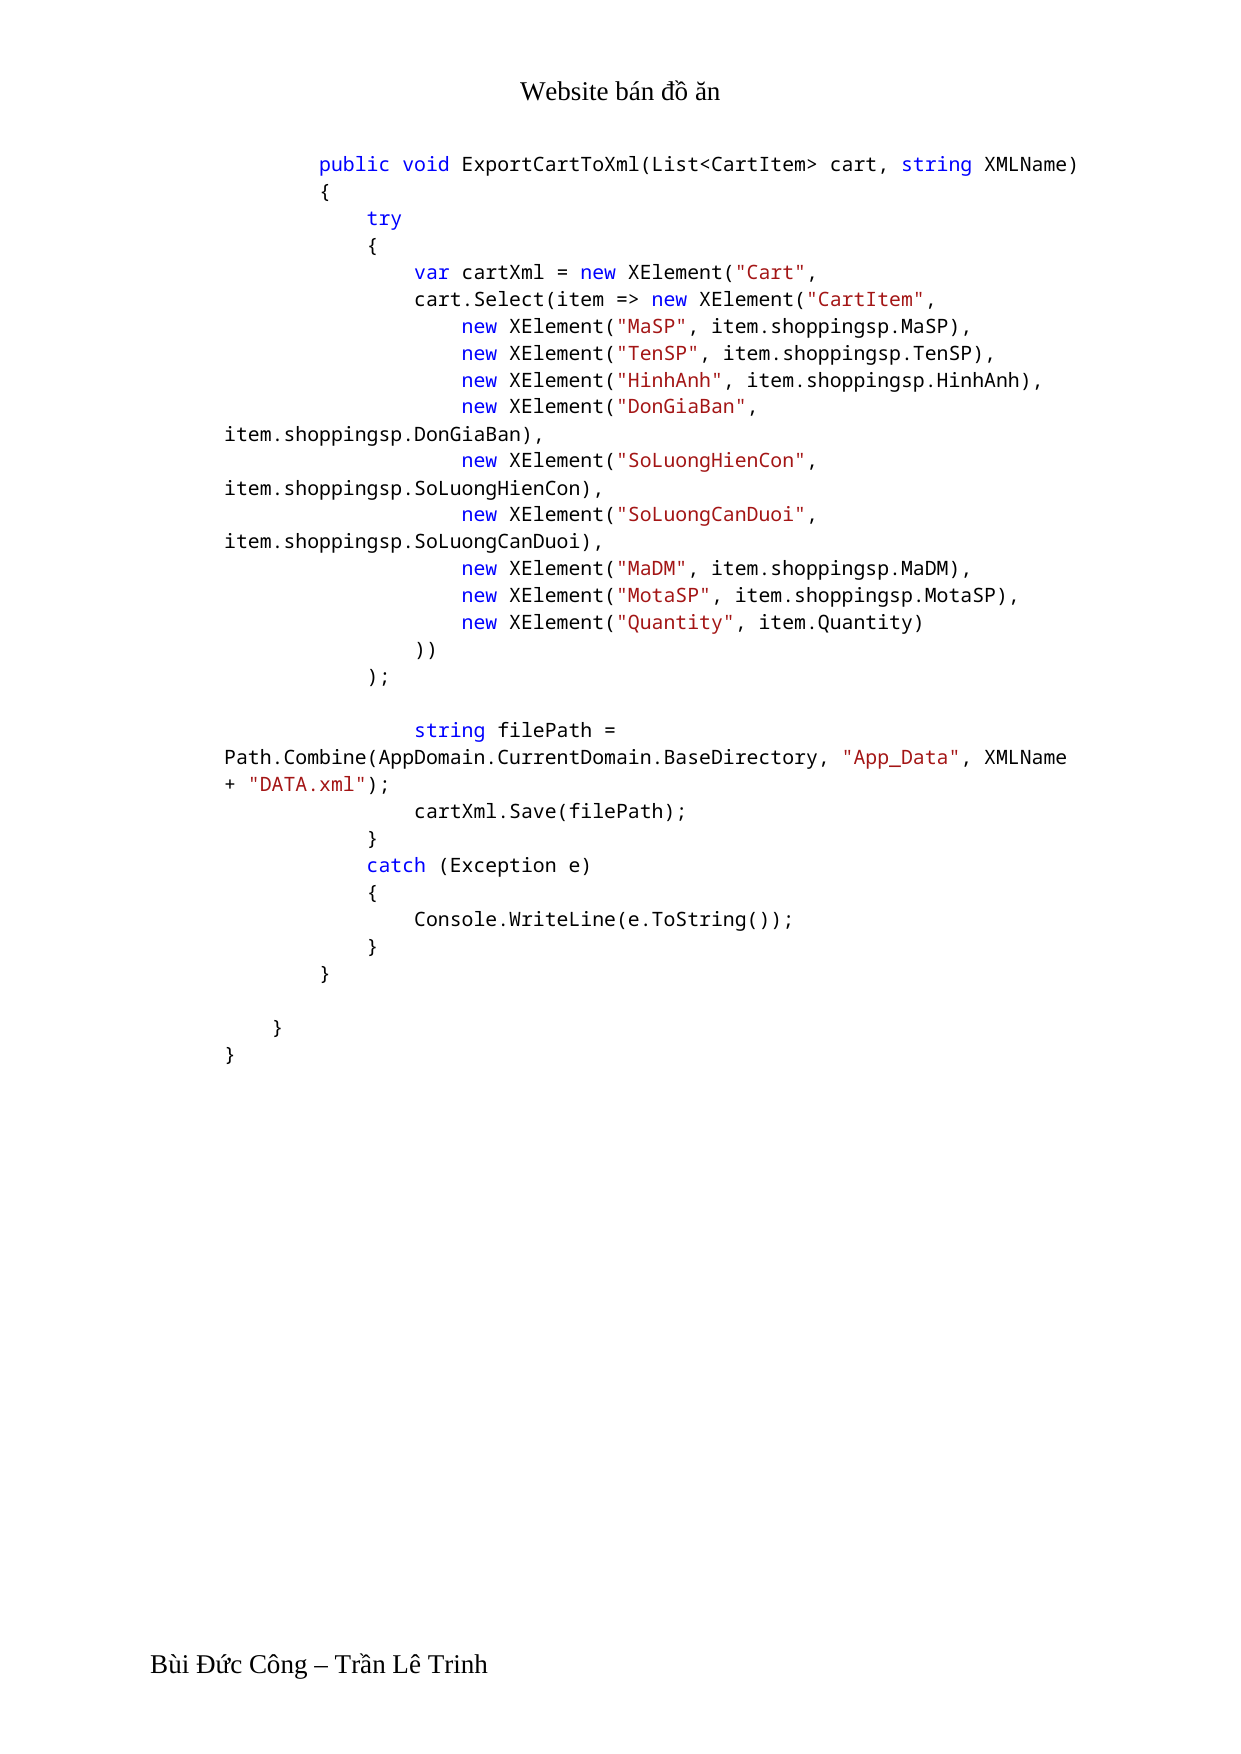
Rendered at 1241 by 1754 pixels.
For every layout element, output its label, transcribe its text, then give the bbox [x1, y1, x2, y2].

text } [224, 824, 1090, 851]
text var cartXml = new XElement("Cart", [224, 258, 1090, 285]
text { [224, 231, 1090, 258]
text public void ExportCartToXml(List<CartItem> cart, string XMLName) [224, 150, 1090, 177]
text } [224, 1013, 1090, 1040]
text cartXml.Save(filePath); [224, 797, 1090, 824]
text { [224, 177, 1090, 204]
text new XElement("MaDM", item.shoppingsp.MaDM), [224, 555, 1090, 582]
text new XElement("SoLuongCanDuoi", item.shoppingsp.SoLuongCanDuoi), [224, 501, 1090, 555]
text new XElement("TenSP", item.shoppingsp.TenSP), [224, 339, 1090, 366]
text cart.Select(item => new XElement("CartItem", [224, 285, 1090, 312]
text } [224, 959, 1090, 986]
text new XElement("Quantity", item.Quantity) [224, 609, 1090, 636]
text new XElement("HinhAnh", item.shoppingsp.HinhAnh), [224, 366, 1090, 393]
text new XElement("MotaSP", item.shoppingsp.MotaSP), [224, 582, 1090, 609]
text try [224, 204, 1090, 231]
text new XElement("DonGiaBan", item.shoppingsp.DonGiaBan), [224, 393, 1090, 447]
text } [224, 1040, 1090, 1067]
text Console.WriteLine(e.ToString()); [224, 905, 1090, 932]
text string filePath = Path.Combine(AppDomain.CurrentDomain.BaseDirectory, "App_Data", XMLName + "DATA.xml"); [224, 717, 1090, 797]
text new XElement("SoLuongHienCon", item.shoppingsp.SoLuongHienCon), [224, 447, 1090, 501]
text catch (Exception e) [224, 851, 1090, 878]
text } [224, 932, 1090, 959]
text new XElement("MaSP", item.shoppingsp.MaSP), [224, 312, 1090, 339]
text )) [224, 636, 1090, 663]
text { [224, 878, 1090, 905]
text ); [224, 663, 1090, 689]
